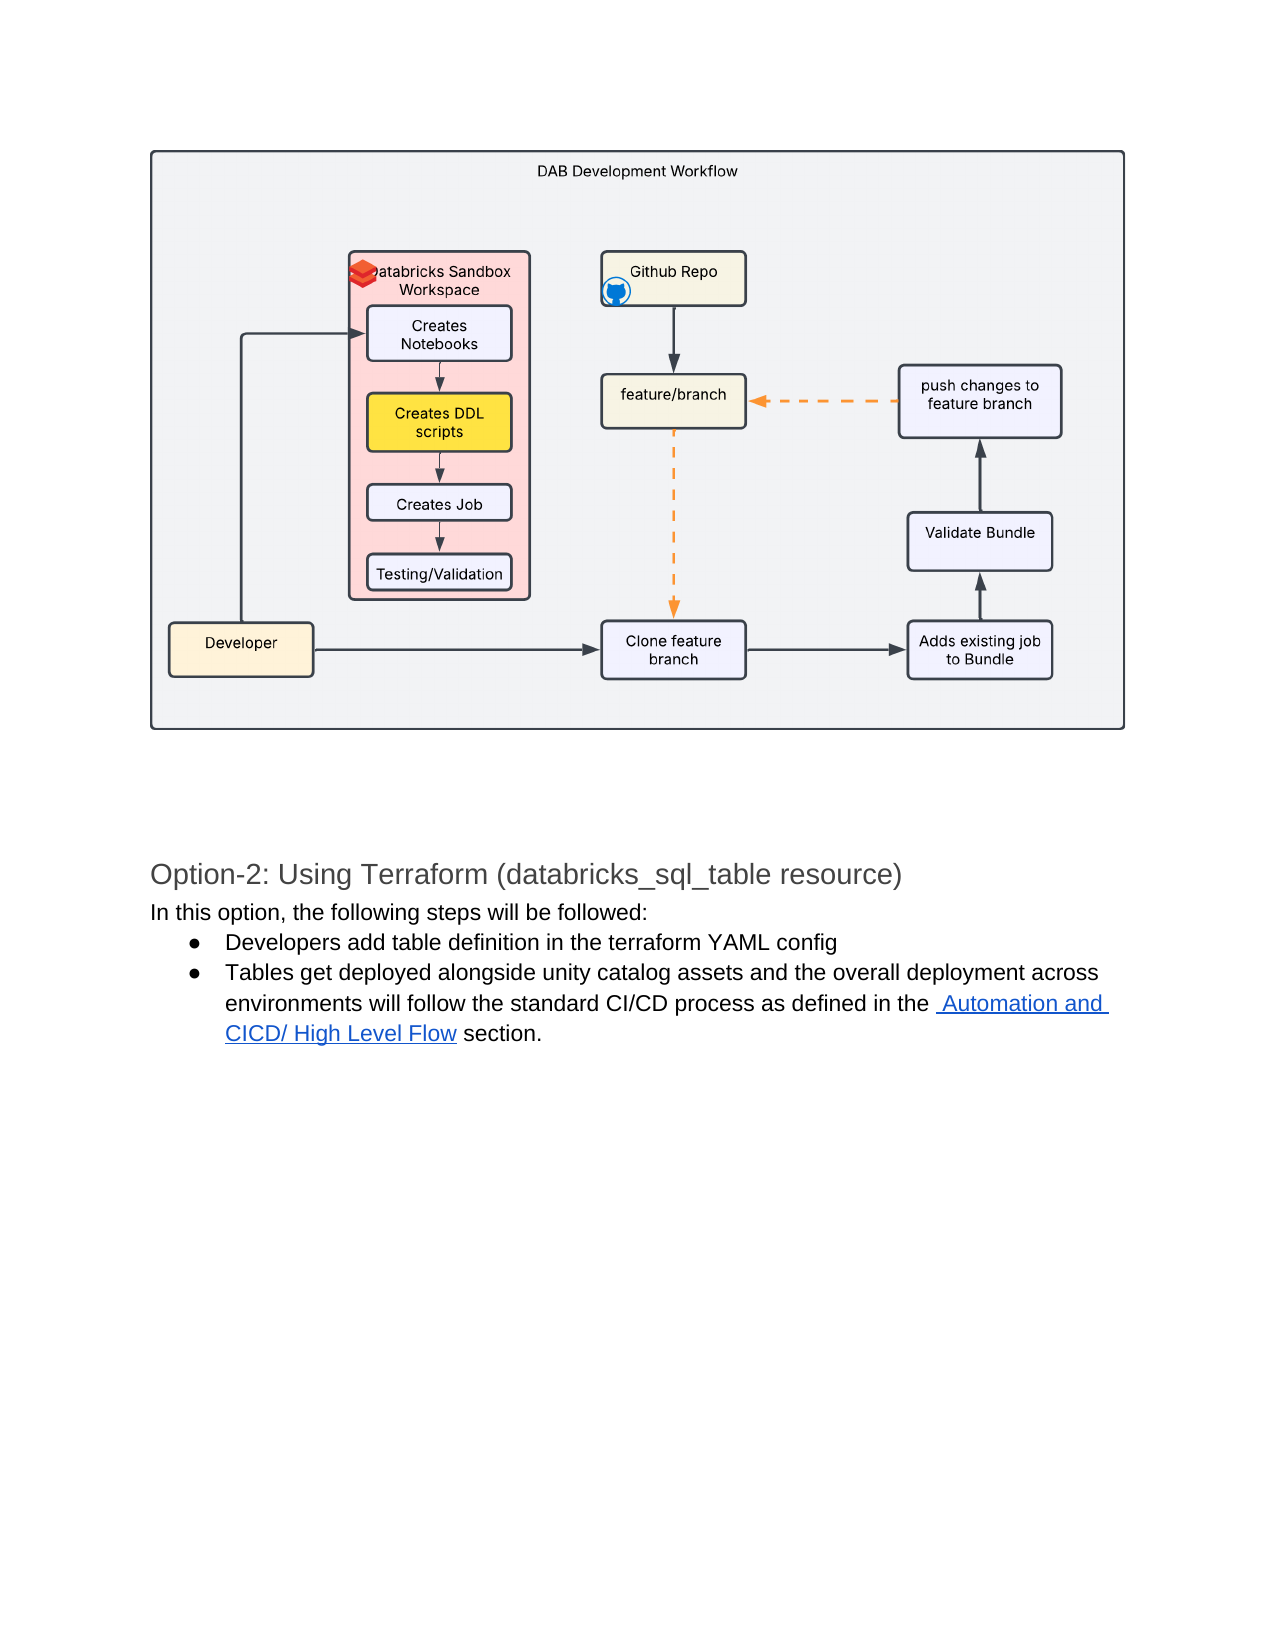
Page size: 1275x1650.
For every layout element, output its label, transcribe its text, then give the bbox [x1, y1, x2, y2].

text In this option, the following steps will be followed: [150, 899, 1125, 925]
picture [150, 150, 1125, 730]
list Developers add table definition in the terraform YAML config [187, 929, 1125, 955]
subtitle Option-2: Using Terraform (databricks_sql_table resource) [150, 857, 1125, 891]
list Tables get deployed alongside unity catalog assets and the overall deployment across environments will follow the standard CI/CD process as defined in the Automation and CICD/ High Level Flow section. [187, 959, 1125, 1046]
